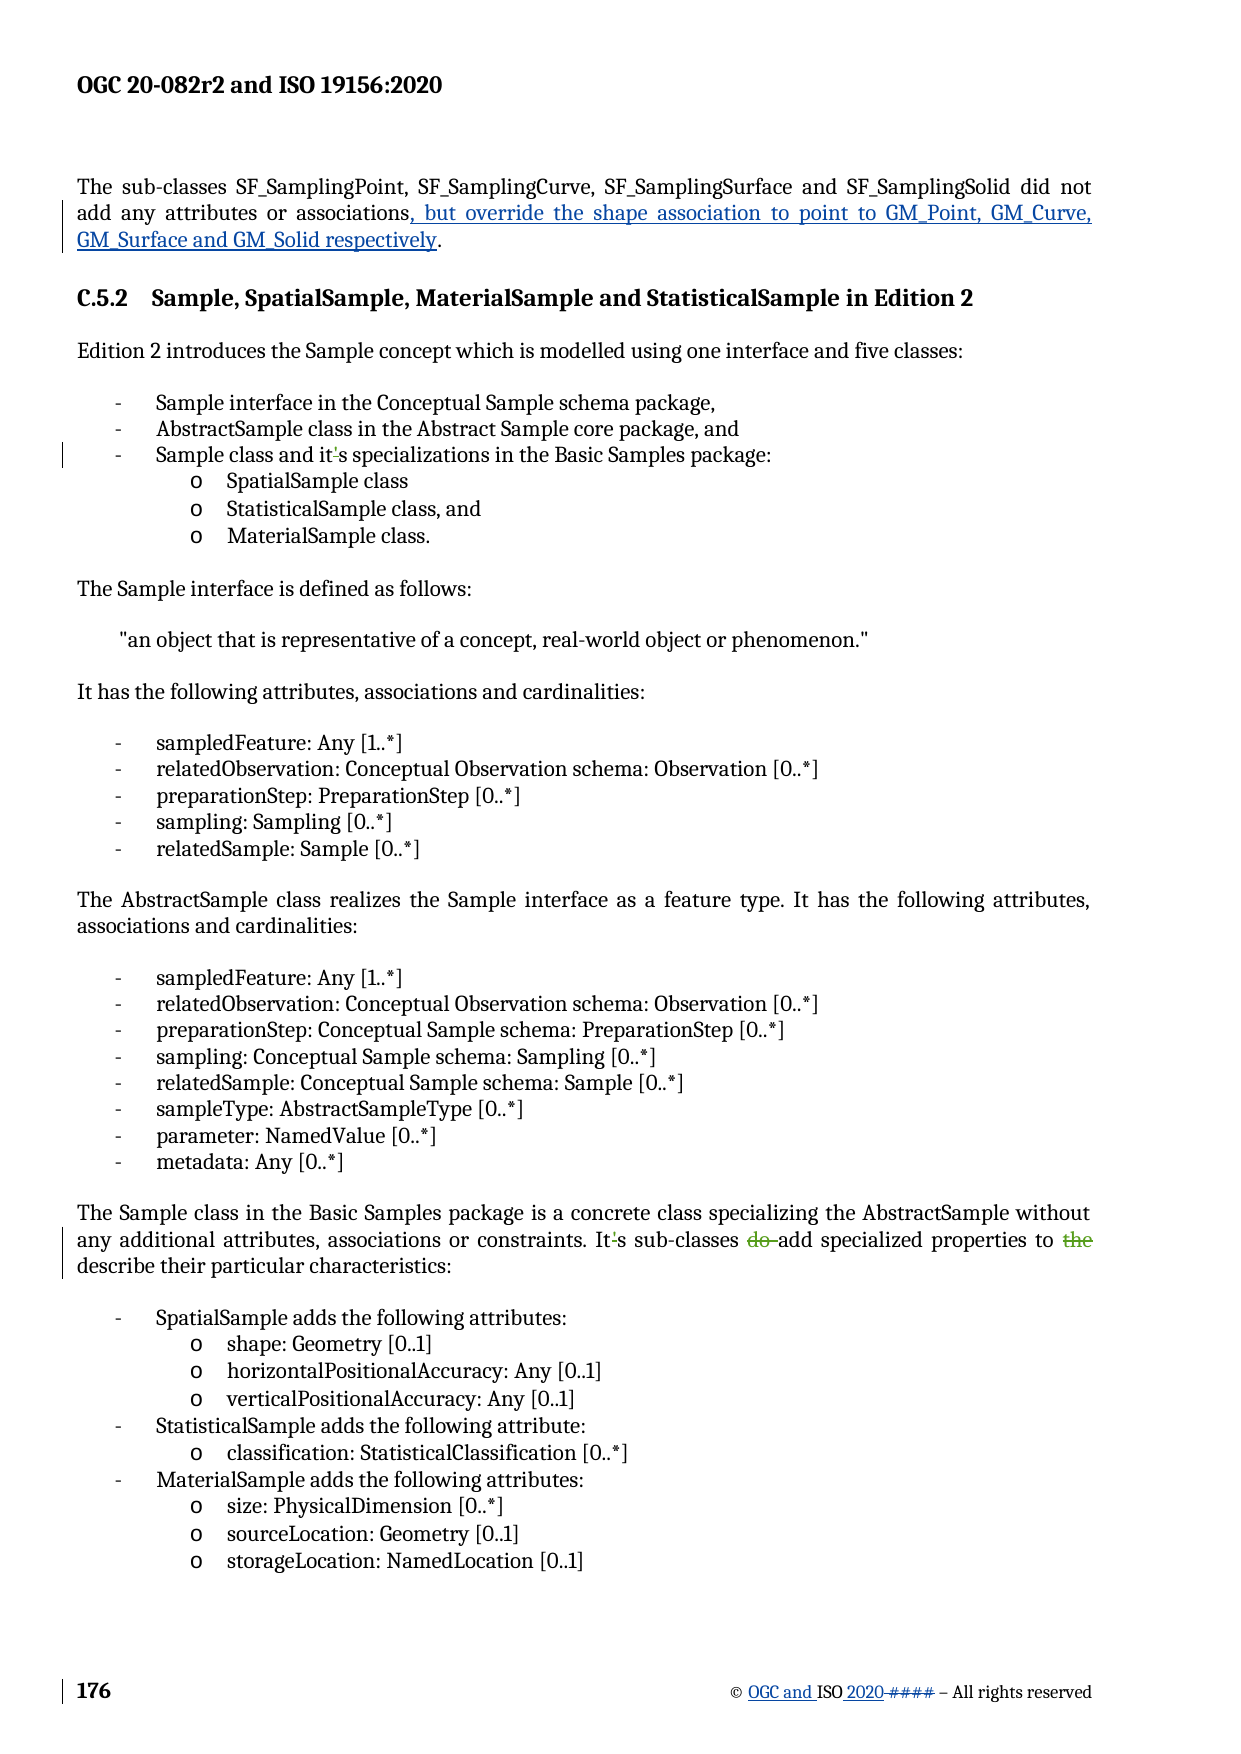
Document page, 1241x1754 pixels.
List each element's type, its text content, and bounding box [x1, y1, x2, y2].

list verticalPositionalAccuracy: Any [0..1] [189, 1386, 1092, 1413]
list StatisticalSample adds the following attribute: [114, 1413, 1092, 1439]
text The Sample class in the Basic Samples package is a concrete class specializing the AbstractSample without any additional attributes, associations or constraints. Its sub-classes add specialized properties to describe their particular characteristics: [77, 1200, 1092, 1279]
text The AbstractSample class realizes the Sample interface as a feature type. It has the following attributes, associations and cardinalities: [77, 887, 1092, 939]
list size: PhysicalDimension [0..*] [189, 1493, 1092, 1521]
list classification: StatisticalClassification [0..*] [189, 1439, 1092, 1467]
text The sub-classes SF_SamplingPoint, SF_SamplingCurve, SF_SamplingSurface and SF_SamplingSolid did not add any attributes or associations. [77, 174, 1092, 253]
list sampledFeature: Any [1..*] [114, 964, 1092, 991]
text "an object that is representative of a concept, real-world object or phenomenon." [119, 627, 1092, 653]
text Sample, SpatialSample, MaterialSample and StatisticalSample in Edition 2 [77, 284, 1092, 313]
list Sample interface in the Conceptual Sample schema package, [114, 389, 1092, 416]
list preparationStep: PreparationStep [0..*] [114, 783, 1092, 809]
list MaterialSample class. [189, 523, 1092, 551]
list relatedObservation: Conceptual Observation schema: Observation [0..*] [114, 991, 1092, 1017]
list metadata: Any [0..*] [114, 1149, 1092, 1175]
list parameter: NamedValue [0..*] [114, 1122, 1092, 1149]
list sampleType: AbstractSampleType [0..*] [114, 1096, 1092, 1122]
list sampling: Conceptual Sample schema: Sampling [0..*] [114, 1043, 1092, 1070]
list relatedSample: Conceptual Sample schema: Sample [0..*] [114, 1070, 1092, 1096]
list AbstractSample class in the Abstract Sample core package, and [114, 416, 1092, 442]
list storageLocation: NamedLocation [0..1] [189, 1548, 1092, 1576]
text It has the following attributes, associations and cardinalities: [77, 678, 1092, 705]
list sampling: Sampling [0..*] [114, 809, 1092, 835]
list horizontalPositionalAccuracy: Any [0..1] [189, 1358, 1092, 1386]
list SpatialSample class [189, 468, 1092, 496]
list relatedSample: Sample [0..*] [114, 835, 1092, 862]
list sourceLocation: Geometry [0..1] [189, 1521, 1092, 1548]
list SpatialSample adds the following attributes: [114, 1304, 1092, 1331]
list sampledFeature: Any [1..*] [114, 730, 1092, 756]
list MaterialSample adds the following attributes: [114, 1467, 1092, 1493]
list StatisticalSample class, and [189, 496, 1092, 523]
list Sample class and its specializations in the Basic Samples package: [114, 442, 1092, 468]
list preparationStep: Conceptual Sample schema: PreparationStep [0..*] [114, 1017, 1092, 1043]
text Edition 2 introduces the Sample concept which is modelled using one interface and five classes: [77, 338, 1092, 364]
list shape: Geometry [0..1] [189, 1331, 1092, 1358]
text The Sample interface is defined as follows: [77, 576, 1092, 602]
list relatedObservation: Conceptual Observation schema: Observation [0..*] [114, 756, 1092, 783]
